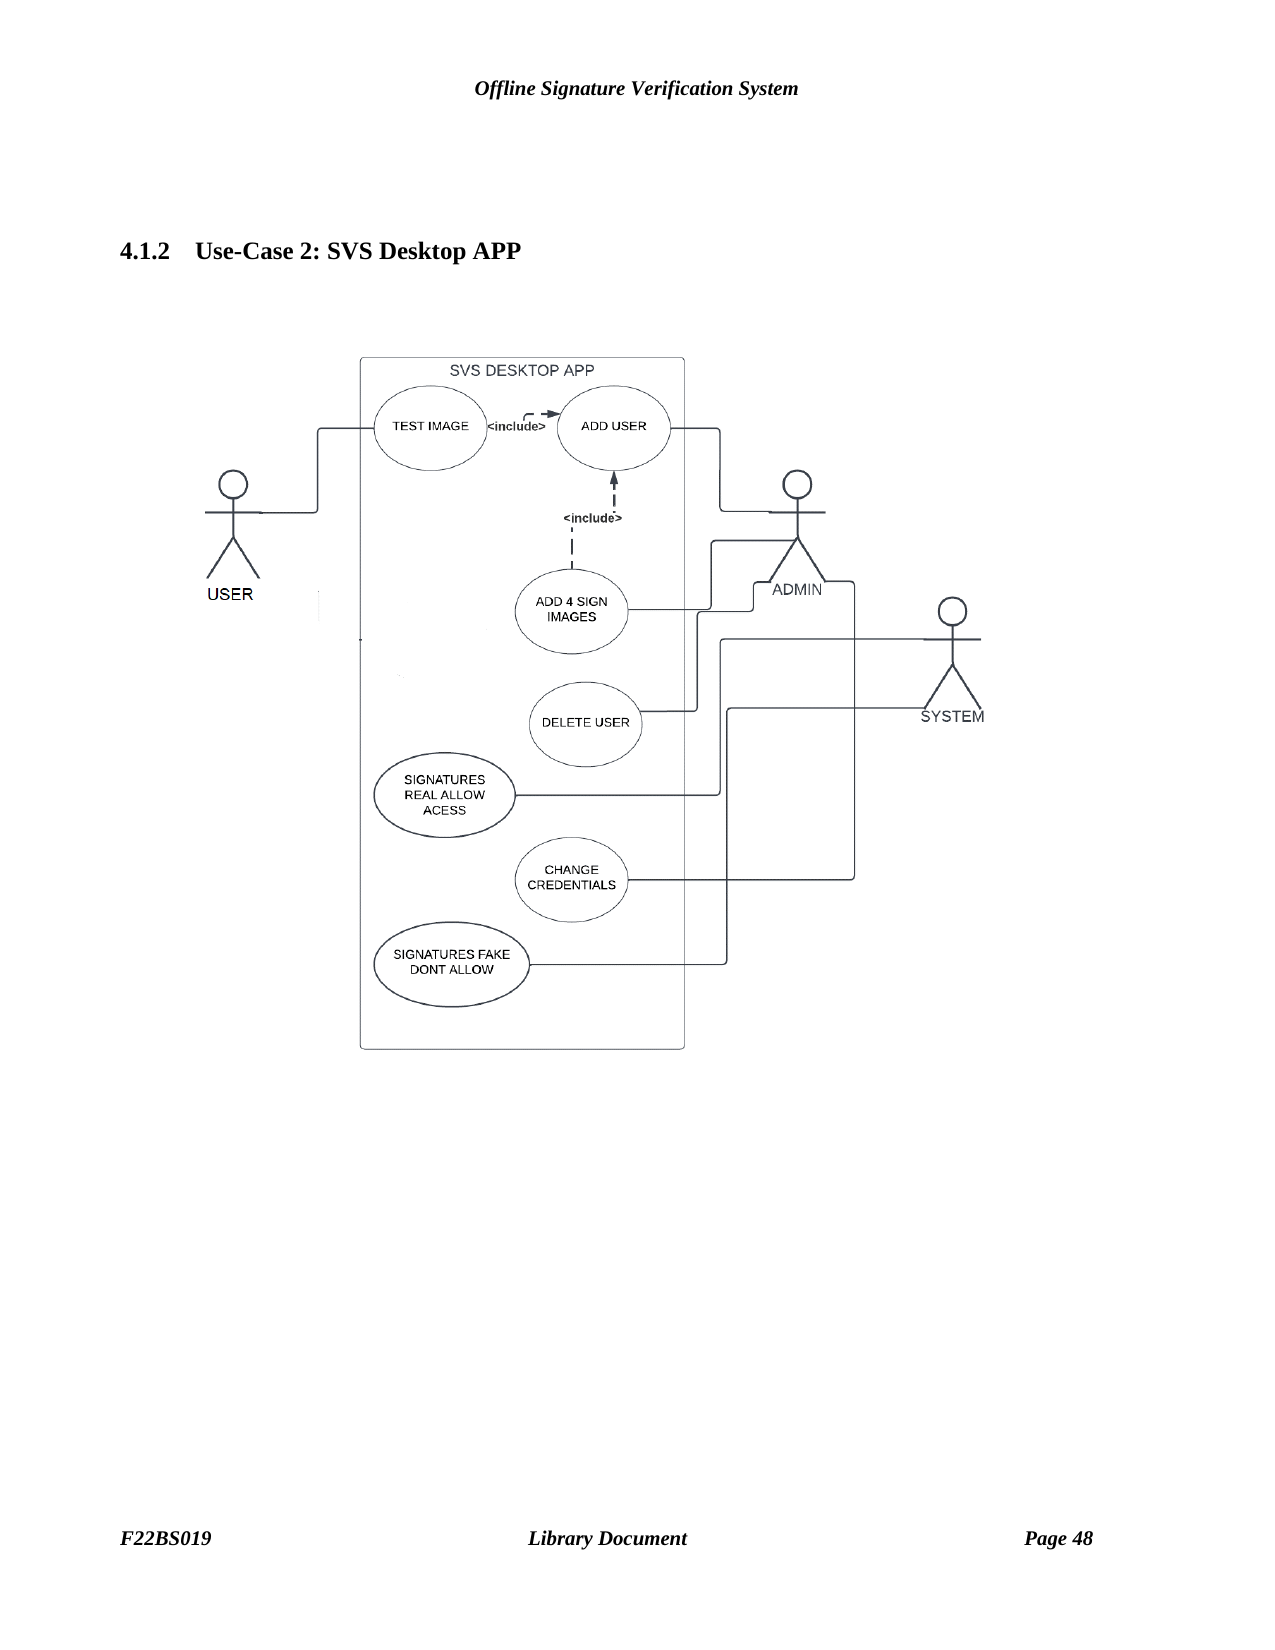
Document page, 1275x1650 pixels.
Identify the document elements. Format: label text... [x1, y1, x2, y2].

subtitle Use-Case 2: SVS Desktop APP [120, 236, 1155, 265]
picture [120, 329, 1065, 1077]
